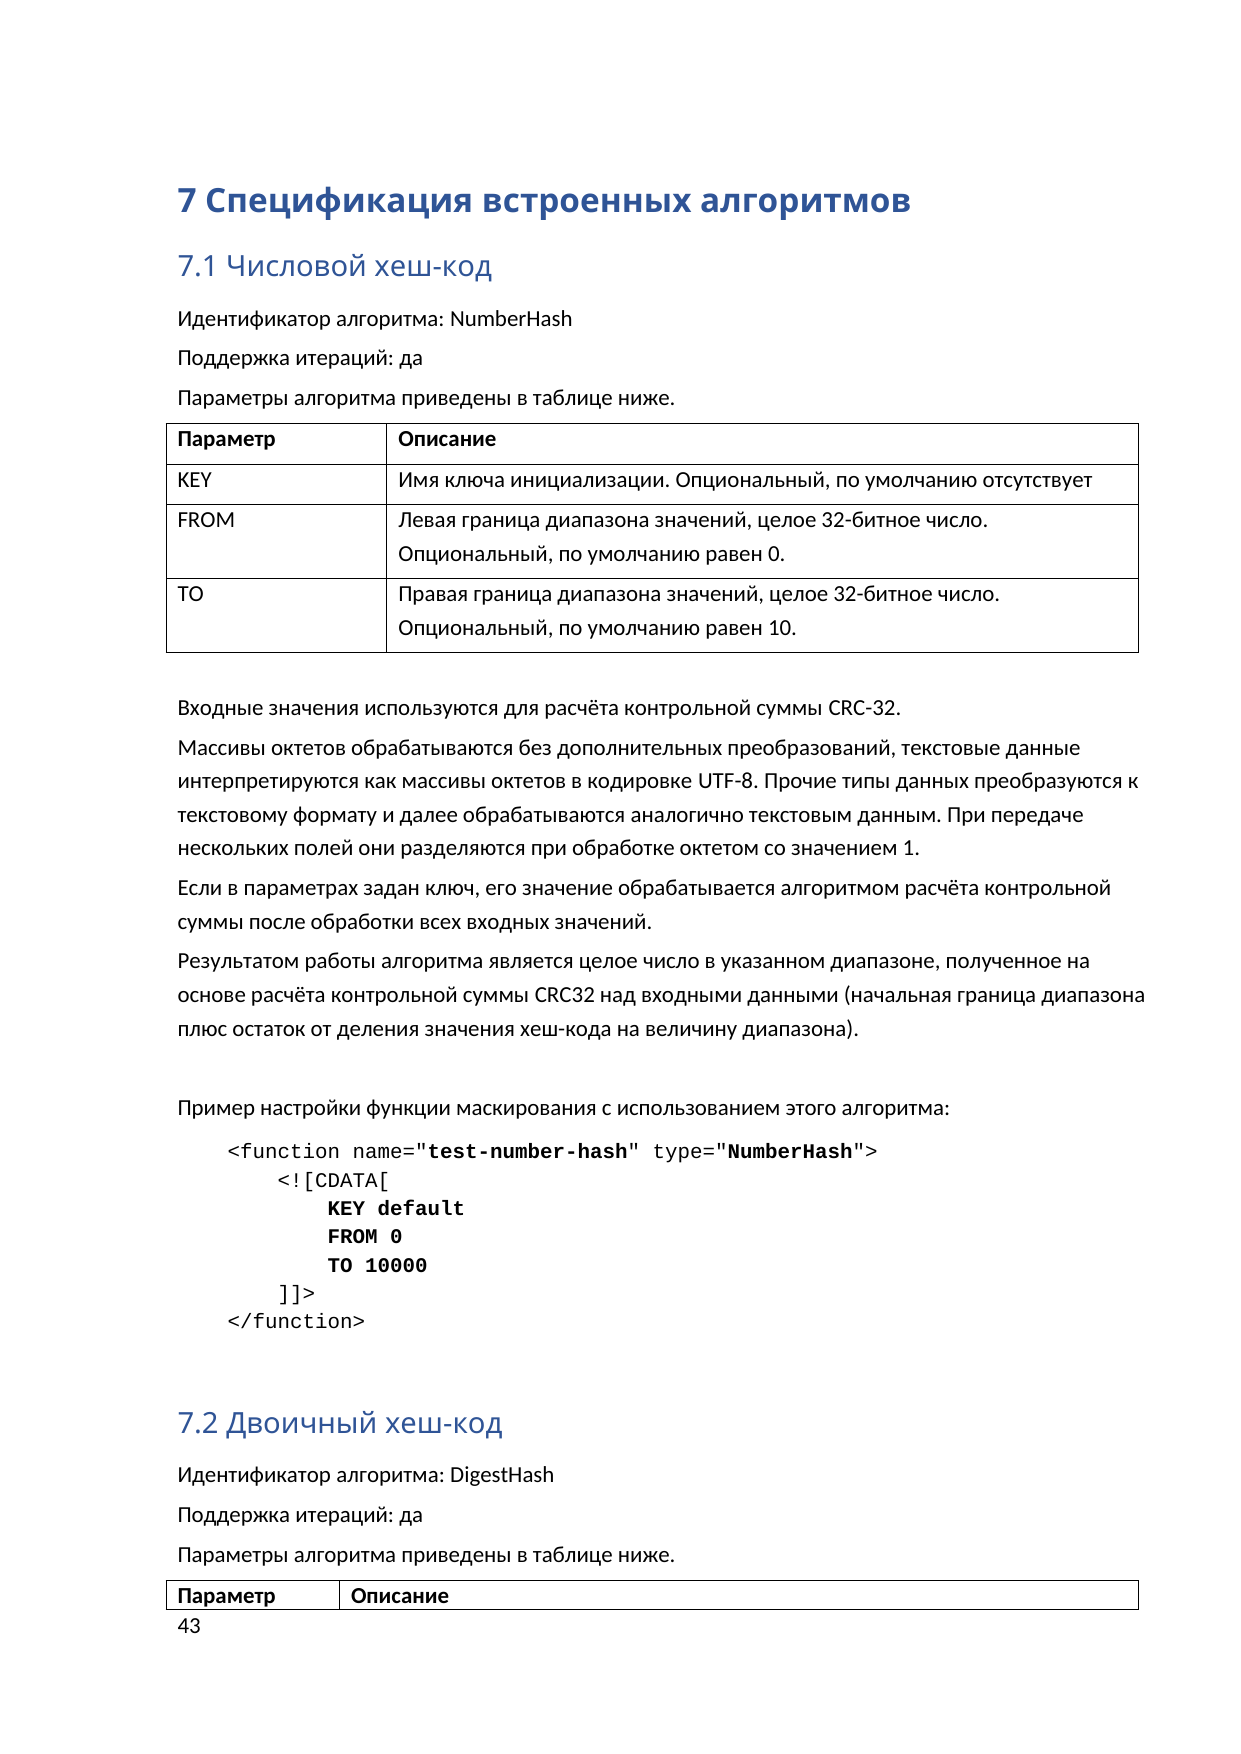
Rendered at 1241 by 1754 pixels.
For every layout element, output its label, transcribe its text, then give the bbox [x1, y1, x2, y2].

text <![CDATA[ [177, 1170, 1152, 1193]
subtitle 7.1 Числовой хеш-код [177, 246, 1152, 285]
text Идентификатор алгоритма: DigestHash [177, 1461, 1152, 1488]
text <function name="test-number-hash" type="NumberHash"> [177, 1141, 1152, 1165]
text Результатом работы алгоритма является целое число в указанном диапазоне, полученное на основе расчёта контрольной суммы CRC32 над входными данными (начальная граница диапазона плюс остаток от деления значения хеш-кода на величину диапазона). [177, 947, 1152, 1042]
text TO 10000 [177, 1255, 1152, 1278]
table_header Параметр [167, 424, 386, 464]
text Параметры алгоритма приведены в таблице ниже. [177, 383, 1152, 411]
text Если в параметрах задан ключ, его значение обрабатывается алгоритмом расчёта контрольной суммы после обработки всех входных значений. [177, 873, 1152, 935]
text Поддержка итераций: да [177, 343, 1152, 372]
table_cell TO [167, 579, 386, 652]
table_header Описание [387, 424, 1138, 464]
text ]]> [177, 1283, 1152, 1307]
text </function> [177, 1311, 1152, 1335]
subtitle 7 Спецификация встроенных алгоритмов [177, 177, 1152, 222]
text Параметры алгоритма приведены в таблице ниже. [177, 1540, 1152, 1568]
table_cell KEY [167, 465, 386, 504]
text Пример настройки функции маскирования с использованием этого алгоритма: [177, 1093, 1152, 1121]
subtitle 7.2 Двоичный хеш-код [177, 1402, 1152, 1442]
table_header Описание [340, 1581, 1138, 1609]
text Входные значения используются для расчёта контрольной суммы CRC-32. [177, 693, 1152, 721]
table_cell Имя ключа инициализации. Опциональный, по умолчанию отсутствует [387, 465, 1138, 504]
table_cell FROM [167, 505, 386, 578]
table_header Параметр [167, 1581, 339, 1609]
text Массивы октетов обрабатываются без дополнительных преобразований, текстовые данные интерпретируются как массивы октетов в кодировке UTF-8. Прочие типы данных преобразуются к текстовому формату и далее обрабатываются аналогично текстовым данным. При передаче нескольких полей они разделяются при обработке октетом со значением 1. [177, 733, 1152, 862]
table_cell Левая граница диапазона значений, целое 32-битное число. Опциональный, по умолчанию равен 0. [387, 505, 1138, 578]
text KEY default [177, 1198, 1152, 1222]
text FROM 0 [177, 1226, 1152, 1250]
text Поддержка итераций: да [177, 1500, 1152, 1528]
text Идентификатор алгоритма: NumberHash [177, 304, 1152, 332]
table_cell Правая граница диапазона значений, целое 32-битное число. Опциональный, по умолчанию равен 10. [387, 579, 1138, 652]
